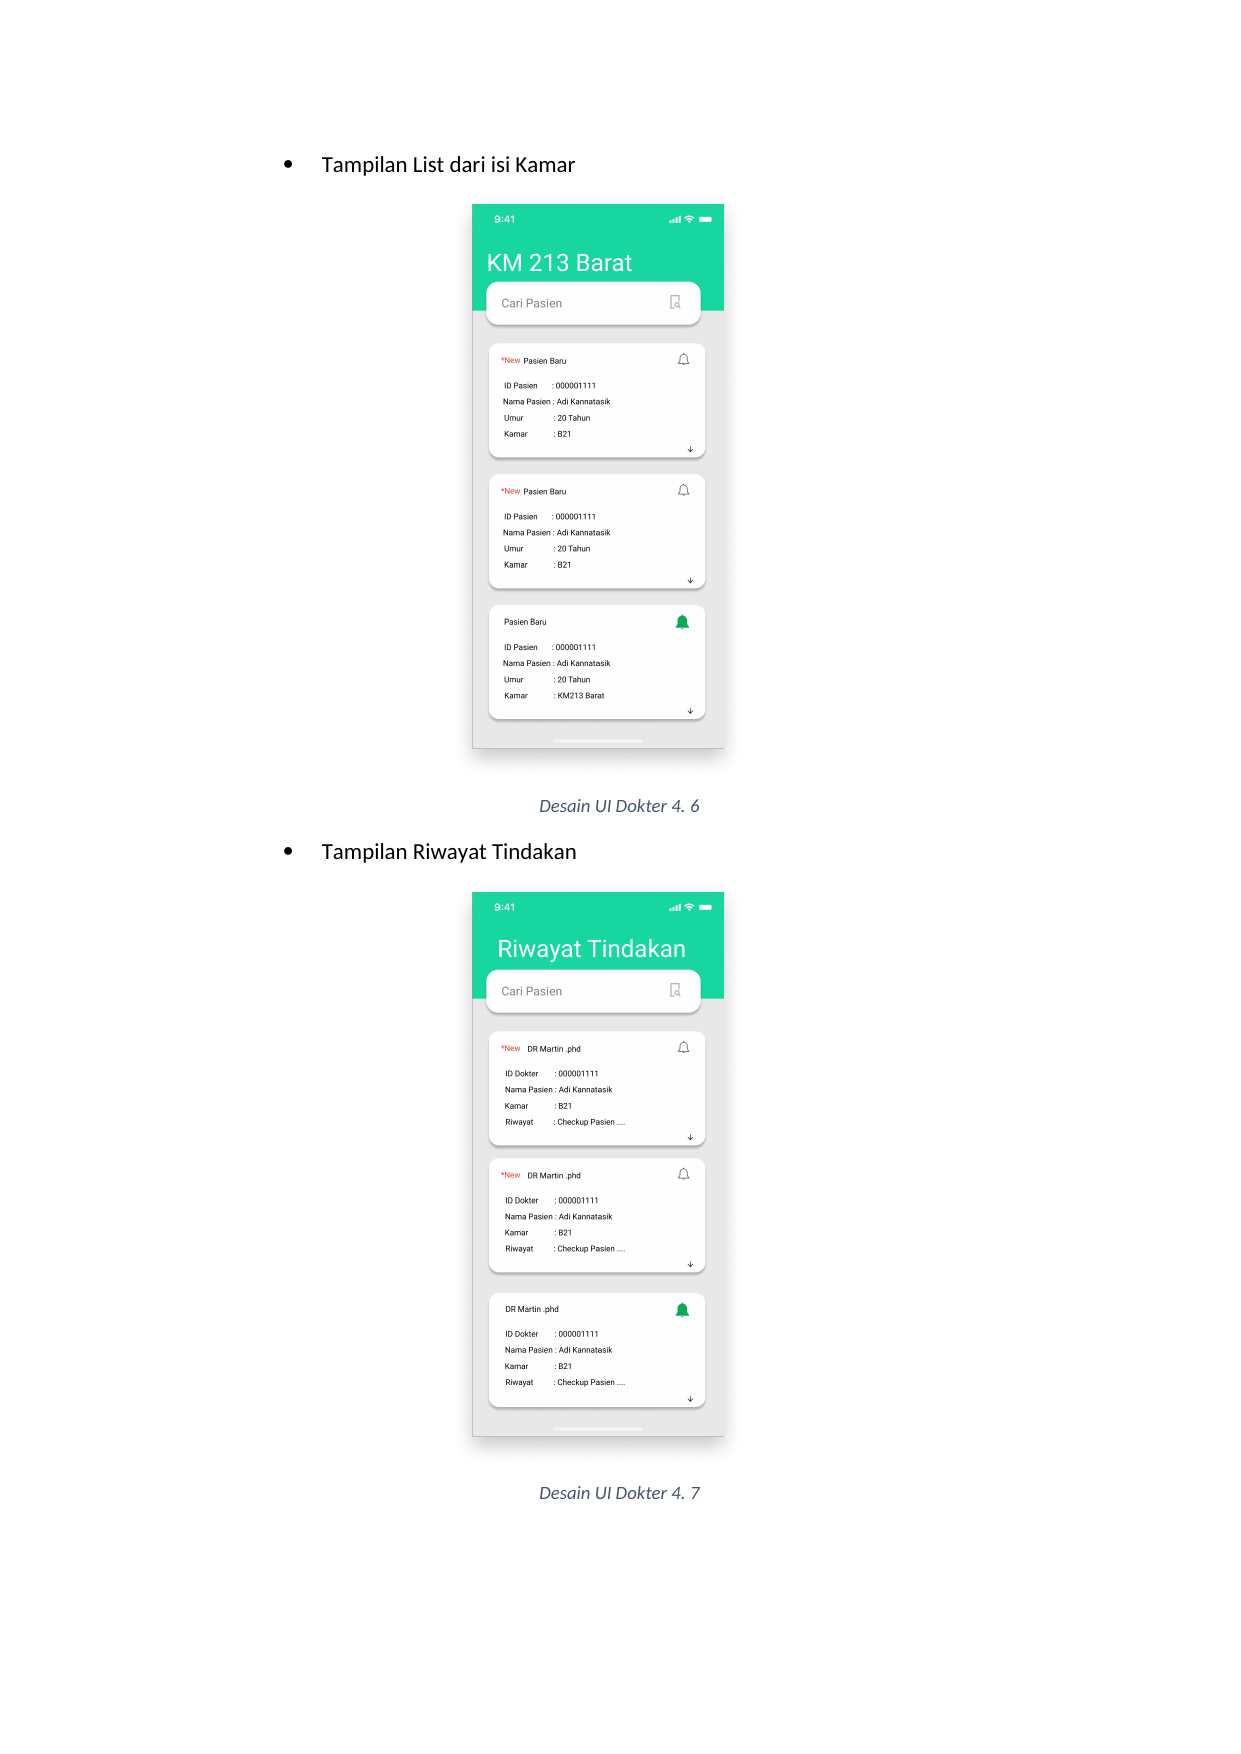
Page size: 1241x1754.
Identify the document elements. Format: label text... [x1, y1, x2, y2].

text Desain UI Dokter 4. 6 [150, 794, 1090, 817]
list Tampilan Riwayat Tindakan [284, 837, 1090, 866]
text Desain UI Dokter 4. 7 [150, 1481, 1090, 1504]
picture [450, 879, 746, 1468]
list Tampilan List dari isi Kamar [284, 150, 1090, 178]
picture [450, 192, 746, 780]
